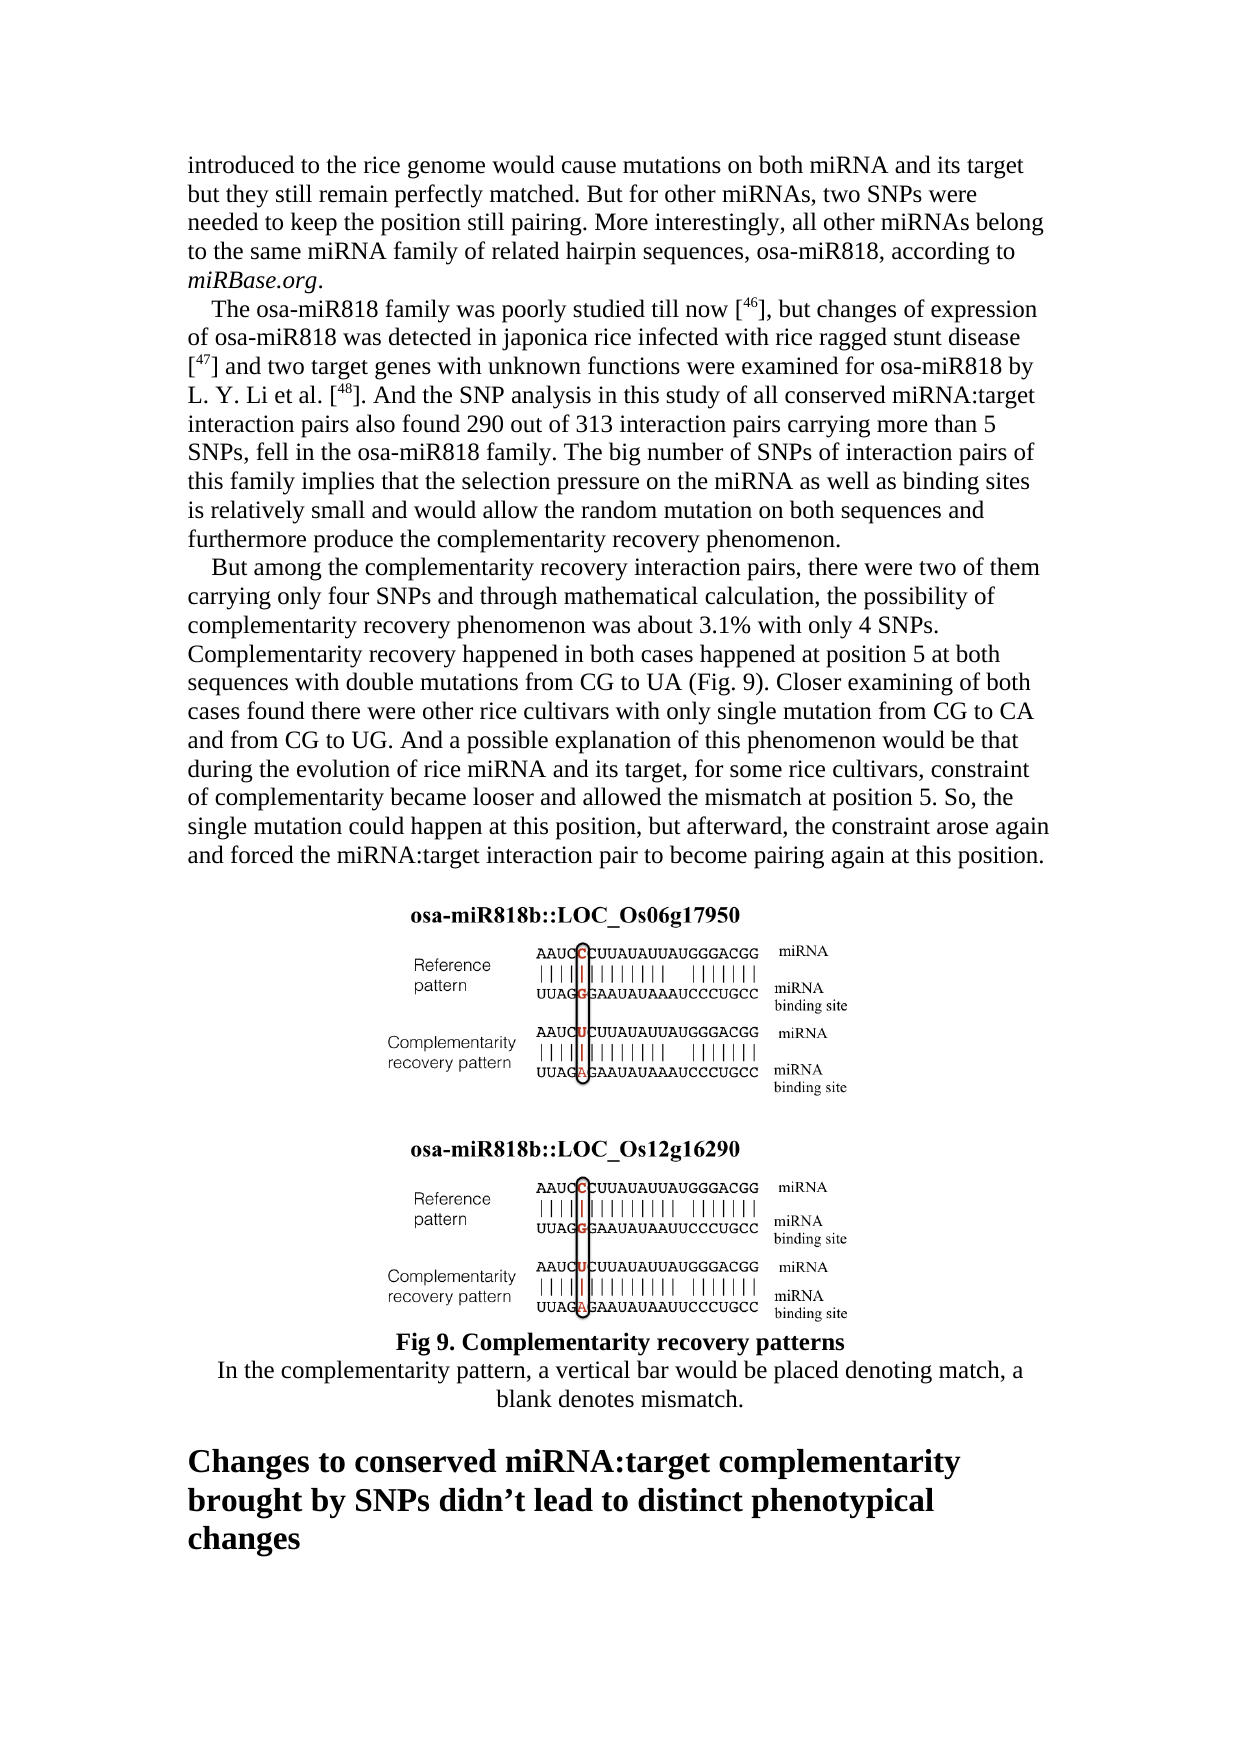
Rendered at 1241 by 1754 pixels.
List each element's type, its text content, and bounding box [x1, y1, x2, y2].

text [187, 150, 1053, 294]
text Changes to conserved miRNA:target complementarity brought by SNPs didn’t lead to distinct phenotypical changes [187, 1442, 1053, 1557]
picture [375, 897, 865, 1327]
text Fig 9. Complementarity recovery patterns [187, 1327, 1053, 1355]
text The osa-miR818 family was poorly studied till now [], but changes of expression of osa-miR818 was detected in japonica rice infected with rice ragged stunt disease [] and two target genes with unknown functions were examined for osa-miR818 by L. Y. Li et al. []. And the SNP analysis in this study of all conserved miRNA:target interaction pairs also found 290 out of 313 interaction pairs carrying more than 5 SNPs, fell in the osa-miR818 family. The big number of SNPs of interaction pairs of this family implies that the selection pressure on the miRNA as well as binding sites is relatively small and would allow the random mutation on both sequences and furthermore produce the complementarity recovery phenomenon. [187, 294, 1053, 552]
text But among the complementarity recovery interaction pairs, there were two of them carrying only four SNPs and through mathematical calculation, the possibility of complementarity recovery phenomenon was about 3.1% with only 4 SNPs. Complementarity recovery happened in both cases happened at position 5 at both sequences with double mutations from CG to UA (Fig. 9). Closer examining of both cases found there were other rice cultivars with only single mutation from CG to CA and from CG to UG. And a possible explanation of this phenomenon would be that during the evolution of rice miRNA and its target, for some rice cultivars, constraint of complementarity became looser and allowed the mismatch at position 5. So, the single mutation could happen at this position, but afterward, the constraint arose again and forced the miRNA:target interaction pair to become pairing again at this position. [187, 552, 1053, 869]
text In the complementarity pattern, a vertical bar would be placed denoting match, a blank denotes mismatch. [187, 1355, 1053, 1413]
